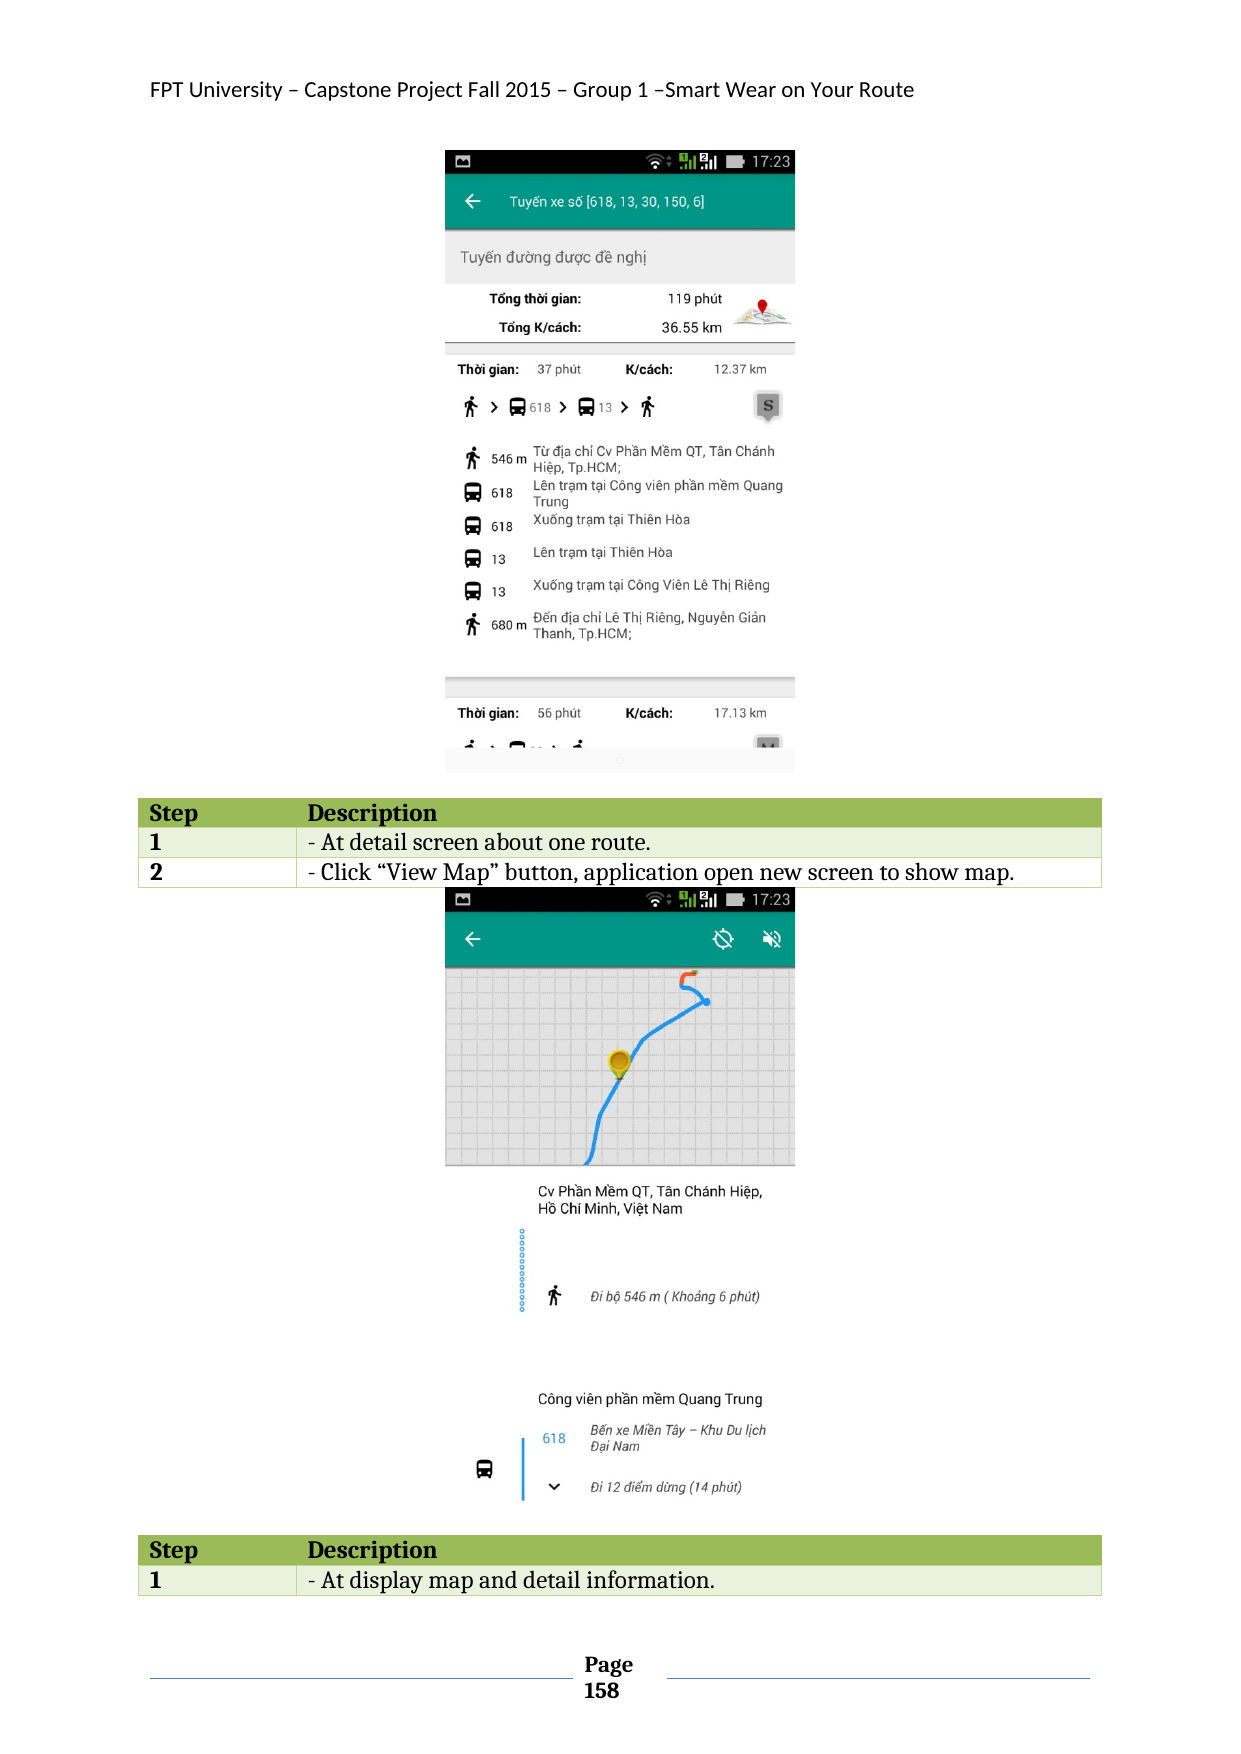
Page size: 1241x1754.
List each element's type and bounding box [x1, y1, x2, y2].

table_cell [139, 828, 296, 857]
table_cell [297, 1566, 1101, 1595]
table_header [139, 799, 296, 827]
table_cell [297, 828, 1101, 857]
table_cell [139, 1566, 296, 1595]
picture [445, 150, 796, 773]
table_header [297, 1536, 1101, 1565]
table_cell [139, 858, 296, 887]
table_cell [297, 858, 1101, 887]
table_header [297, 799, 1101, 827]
picture [445, 887, 796, 1511]
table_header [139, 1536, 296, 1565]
